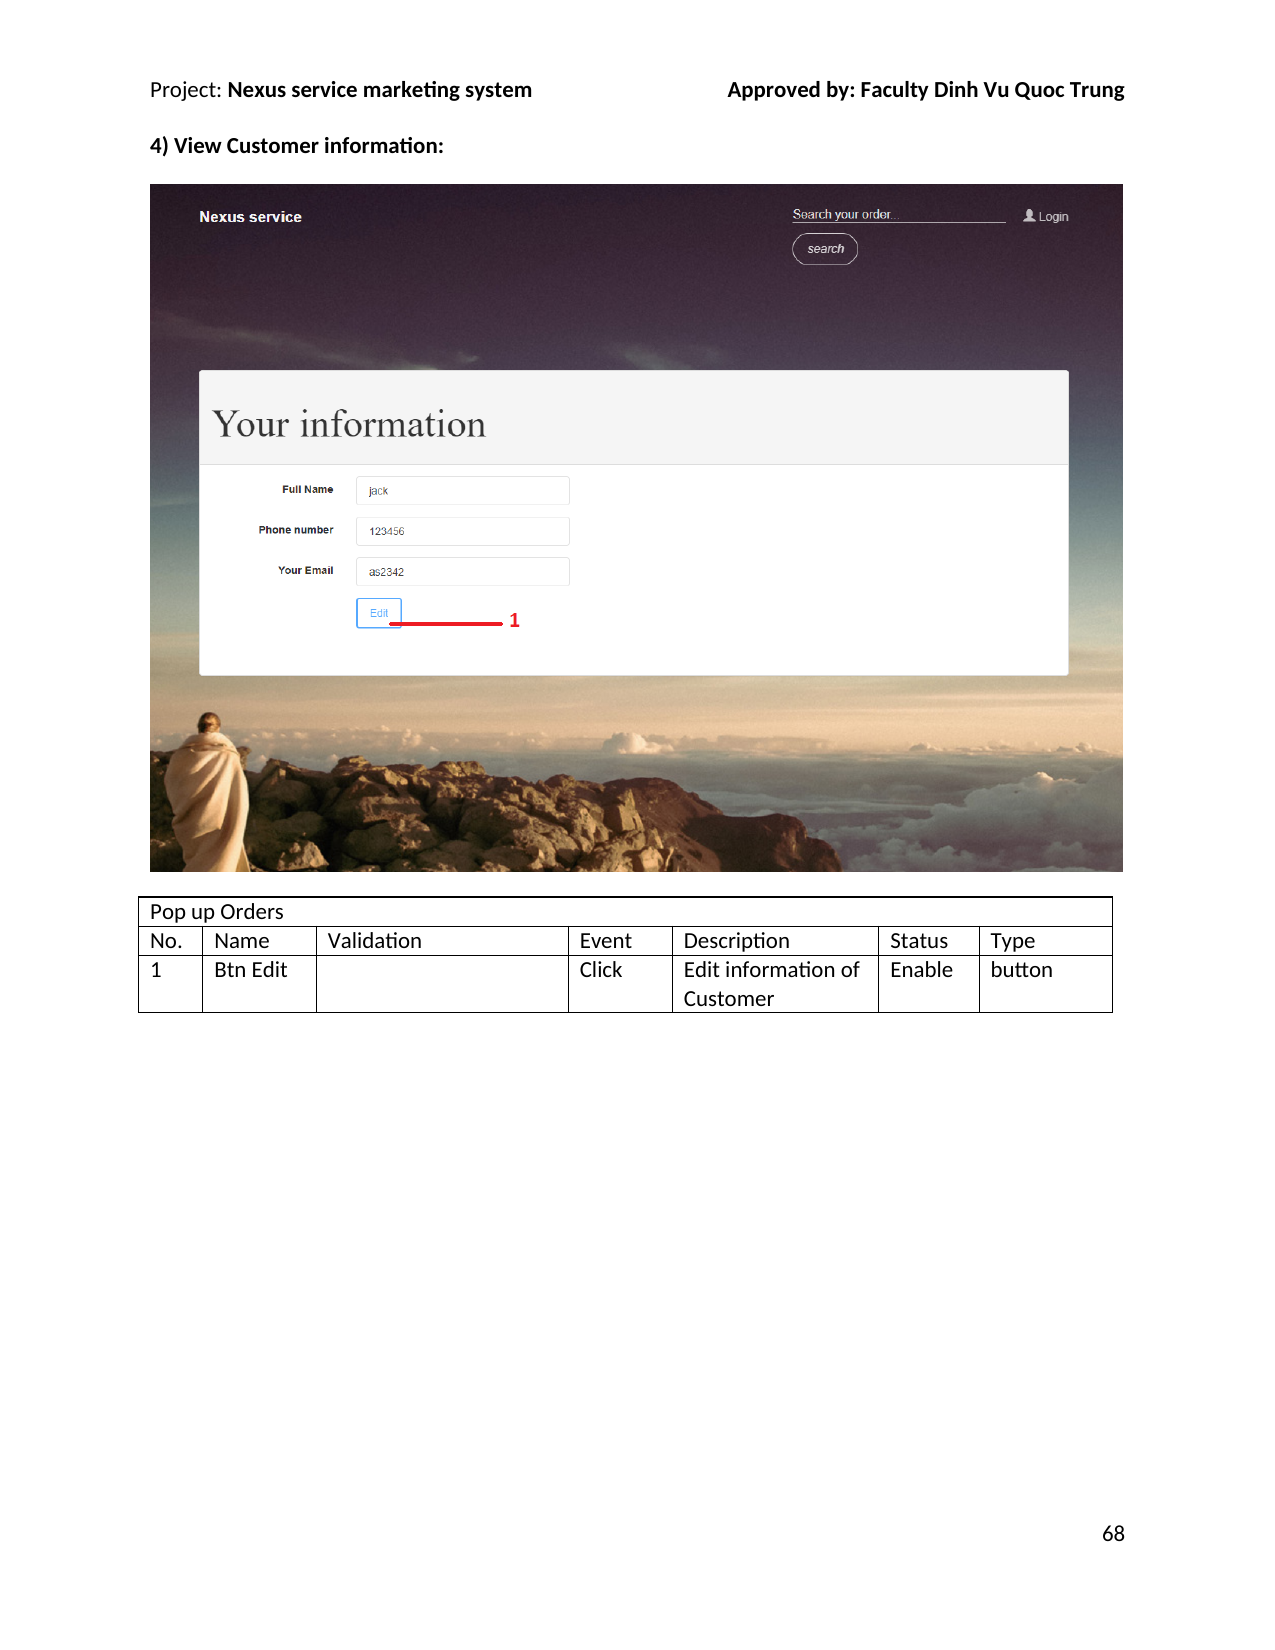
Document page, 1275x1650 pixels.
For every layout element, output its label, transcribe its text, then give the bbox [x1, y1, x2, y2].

table_cell button [980, 956, 1112, 1012]
table_cell Validation [317, 927, 568, 954]
table_cell [317, 956, 568, 1012]
table_cell Event [569, 927, 672, 954]
table_cell Enable [879, 956, 979, 1012]
table_cell Edit information of Customer [673, 956, 878, 1012]
table_cell Status [879, 927, 979, 954]
table_cell Btn Edit [203, 956, 316, 1012]
table_cell Type [980, 927, 1112, 954]
picture [150, 184, 1123, 872]
table_header Pop up Orders [139, 898, 1112, 926]
table_cell Description [673, 927, 878, 954]
table_cell No. [139, 927, 202, 954]
table_cell Click [569, 956, 672, 1012]
table_cell Name [203, 927, 316, 954]
table_cell 1 [139, 956, 202, 1012]
text 4) View Customer information: [150, 131, 1125, 159]
